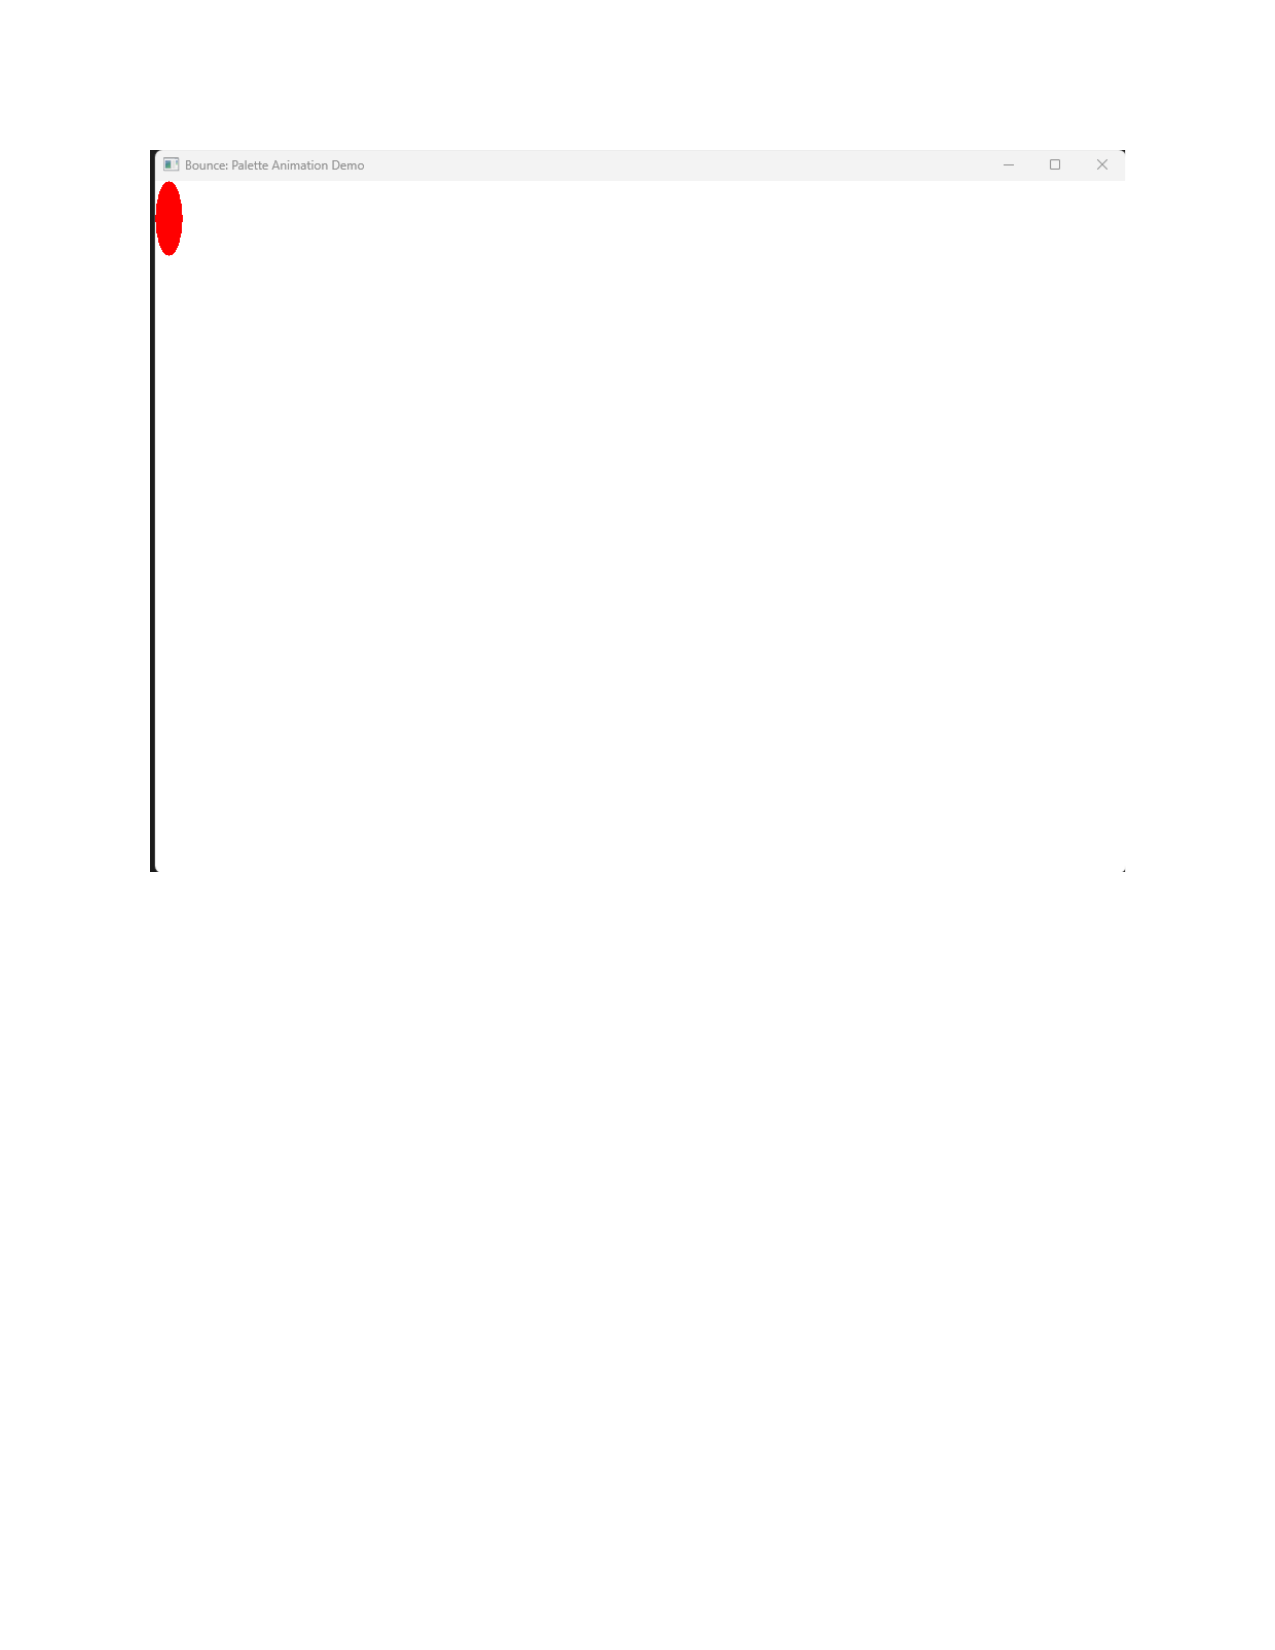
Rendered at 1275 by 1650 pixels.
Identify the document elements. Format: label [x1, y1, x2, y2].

picture [150, 150, 1125, 872]
